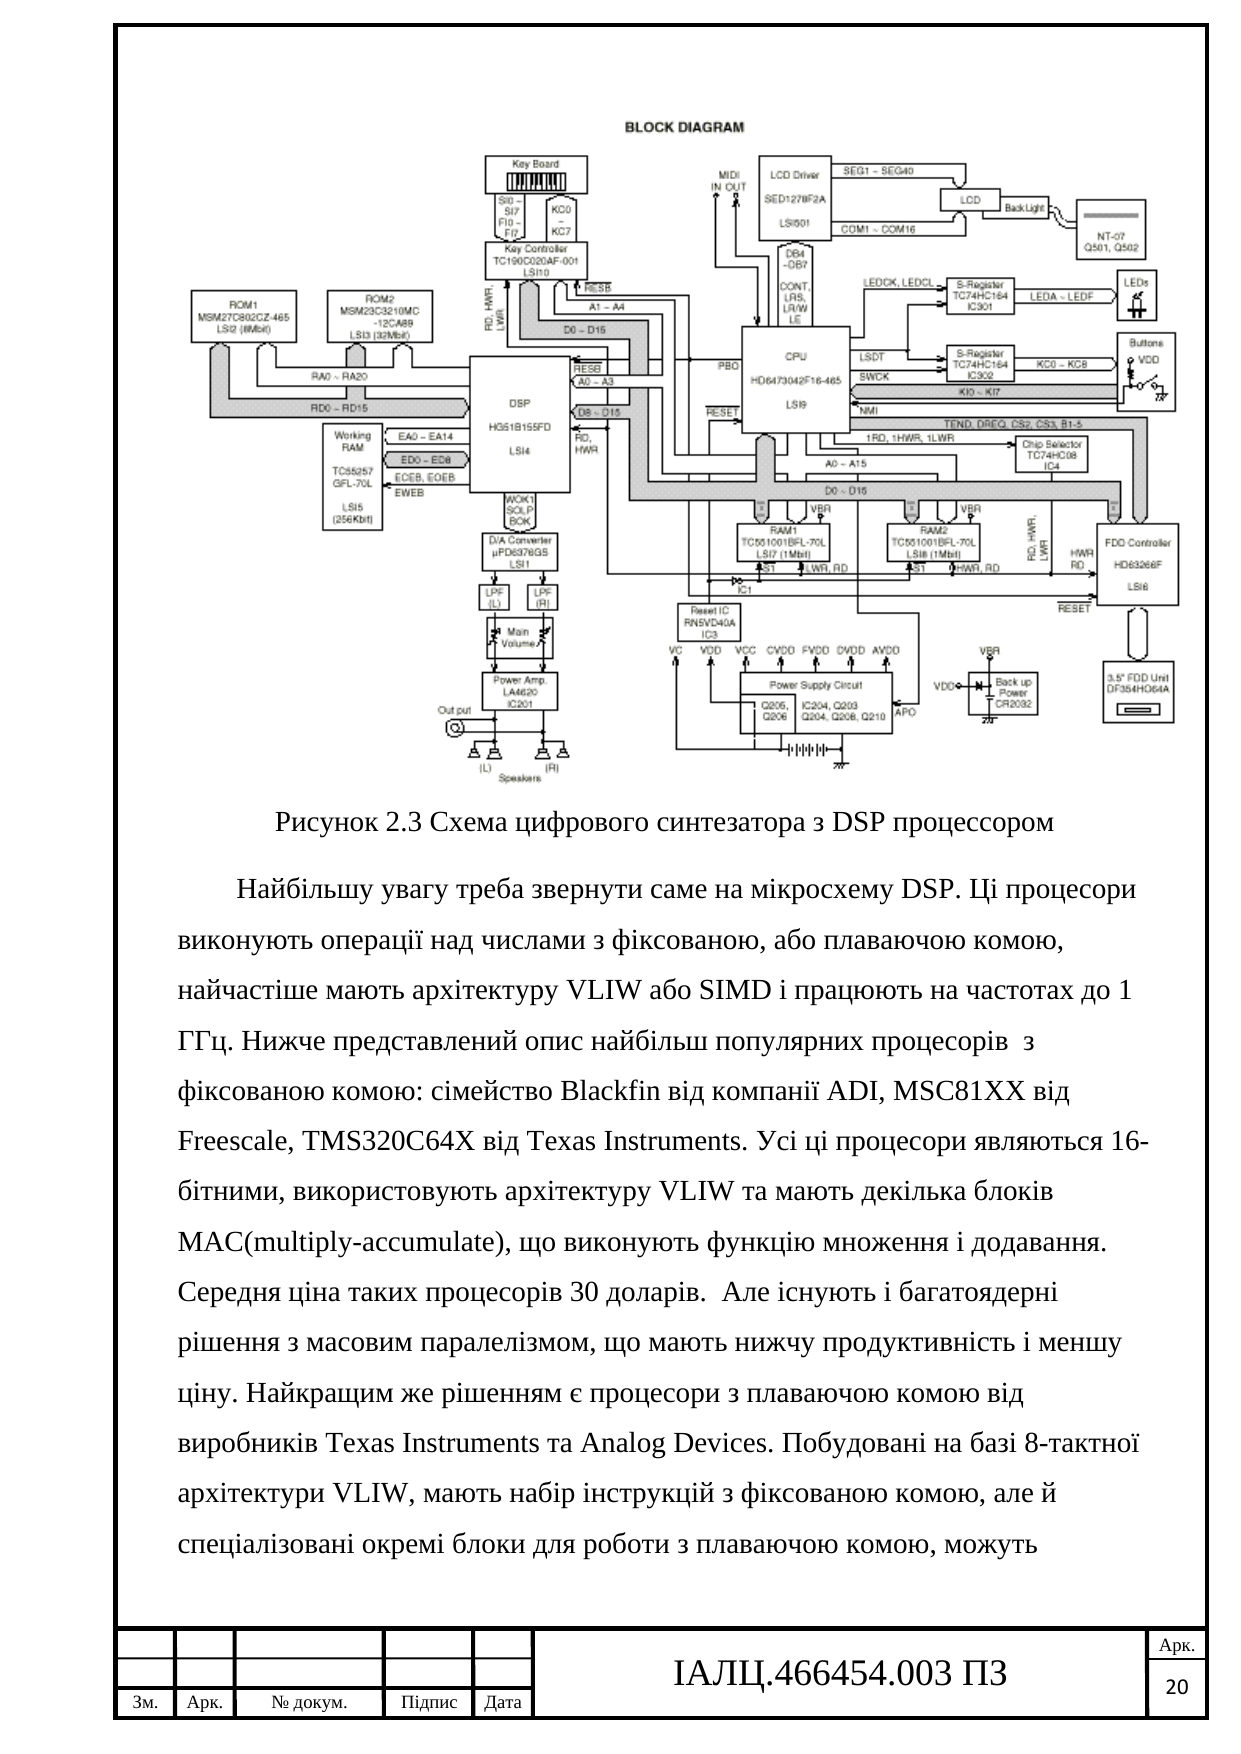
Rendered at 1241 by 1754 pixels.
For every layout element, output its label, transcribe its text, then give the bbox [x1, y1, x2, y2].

list Рисунок 2.3 Схема цифрового синтезатора з DSP процессором [177, 804, 1152, 838]
picture [177, 118, 1192, 791]
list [177, 872, 1152, 1559]
